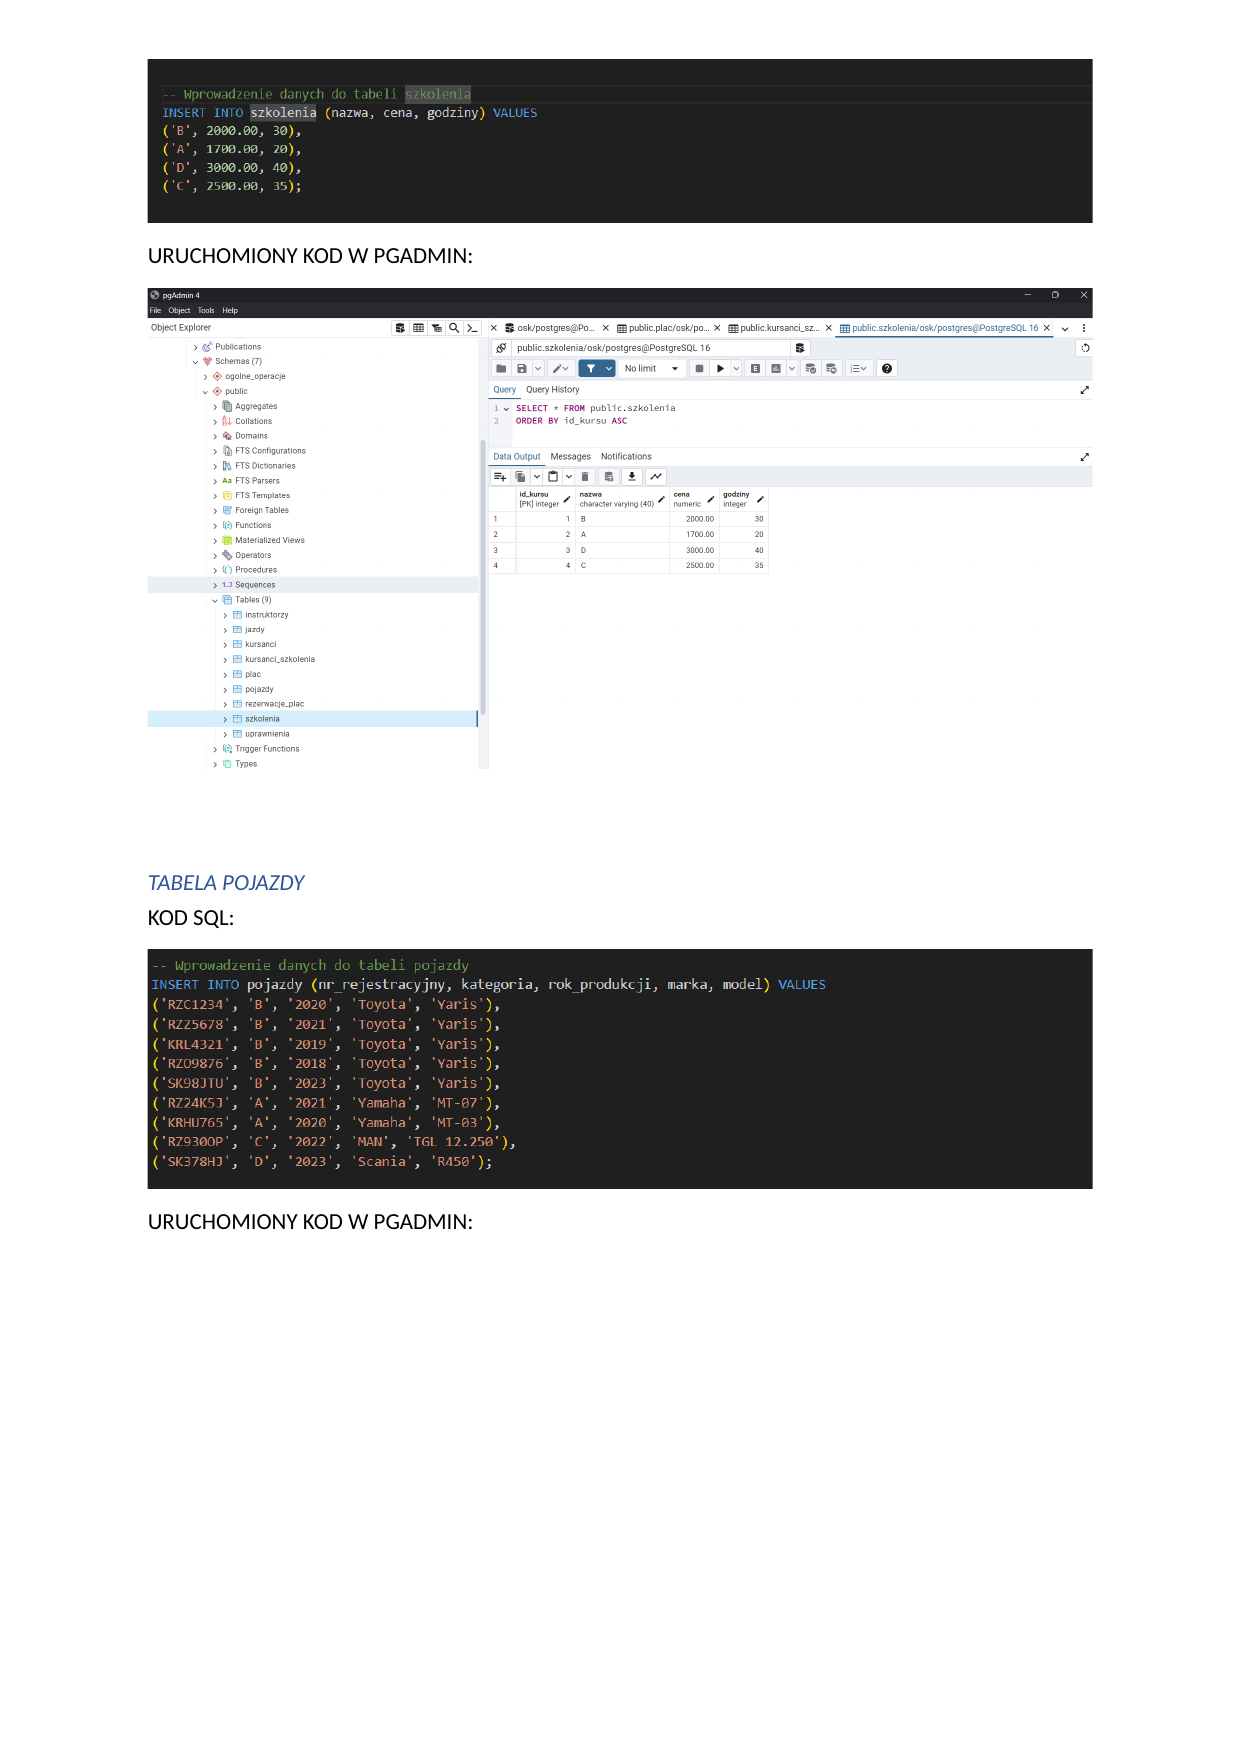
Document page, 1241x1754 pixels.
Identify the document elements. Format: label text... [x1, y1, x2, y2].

subtitle TABELA POJAZDY [148, 868, 1093, 896]
picture [147, 59, 1093, 223]
text URUCHOMIONY KOD W PGADMIN: [148, 242, 1093, 269]
text URUCHOMIONY KOD W PGADMIN: [148, 1207, 1093, 1235]
picture [147, 949, 1093, 1189]
text KOD SQL: [148, 903, 1093, 931]
picture [147, 288, 1093, 769]
